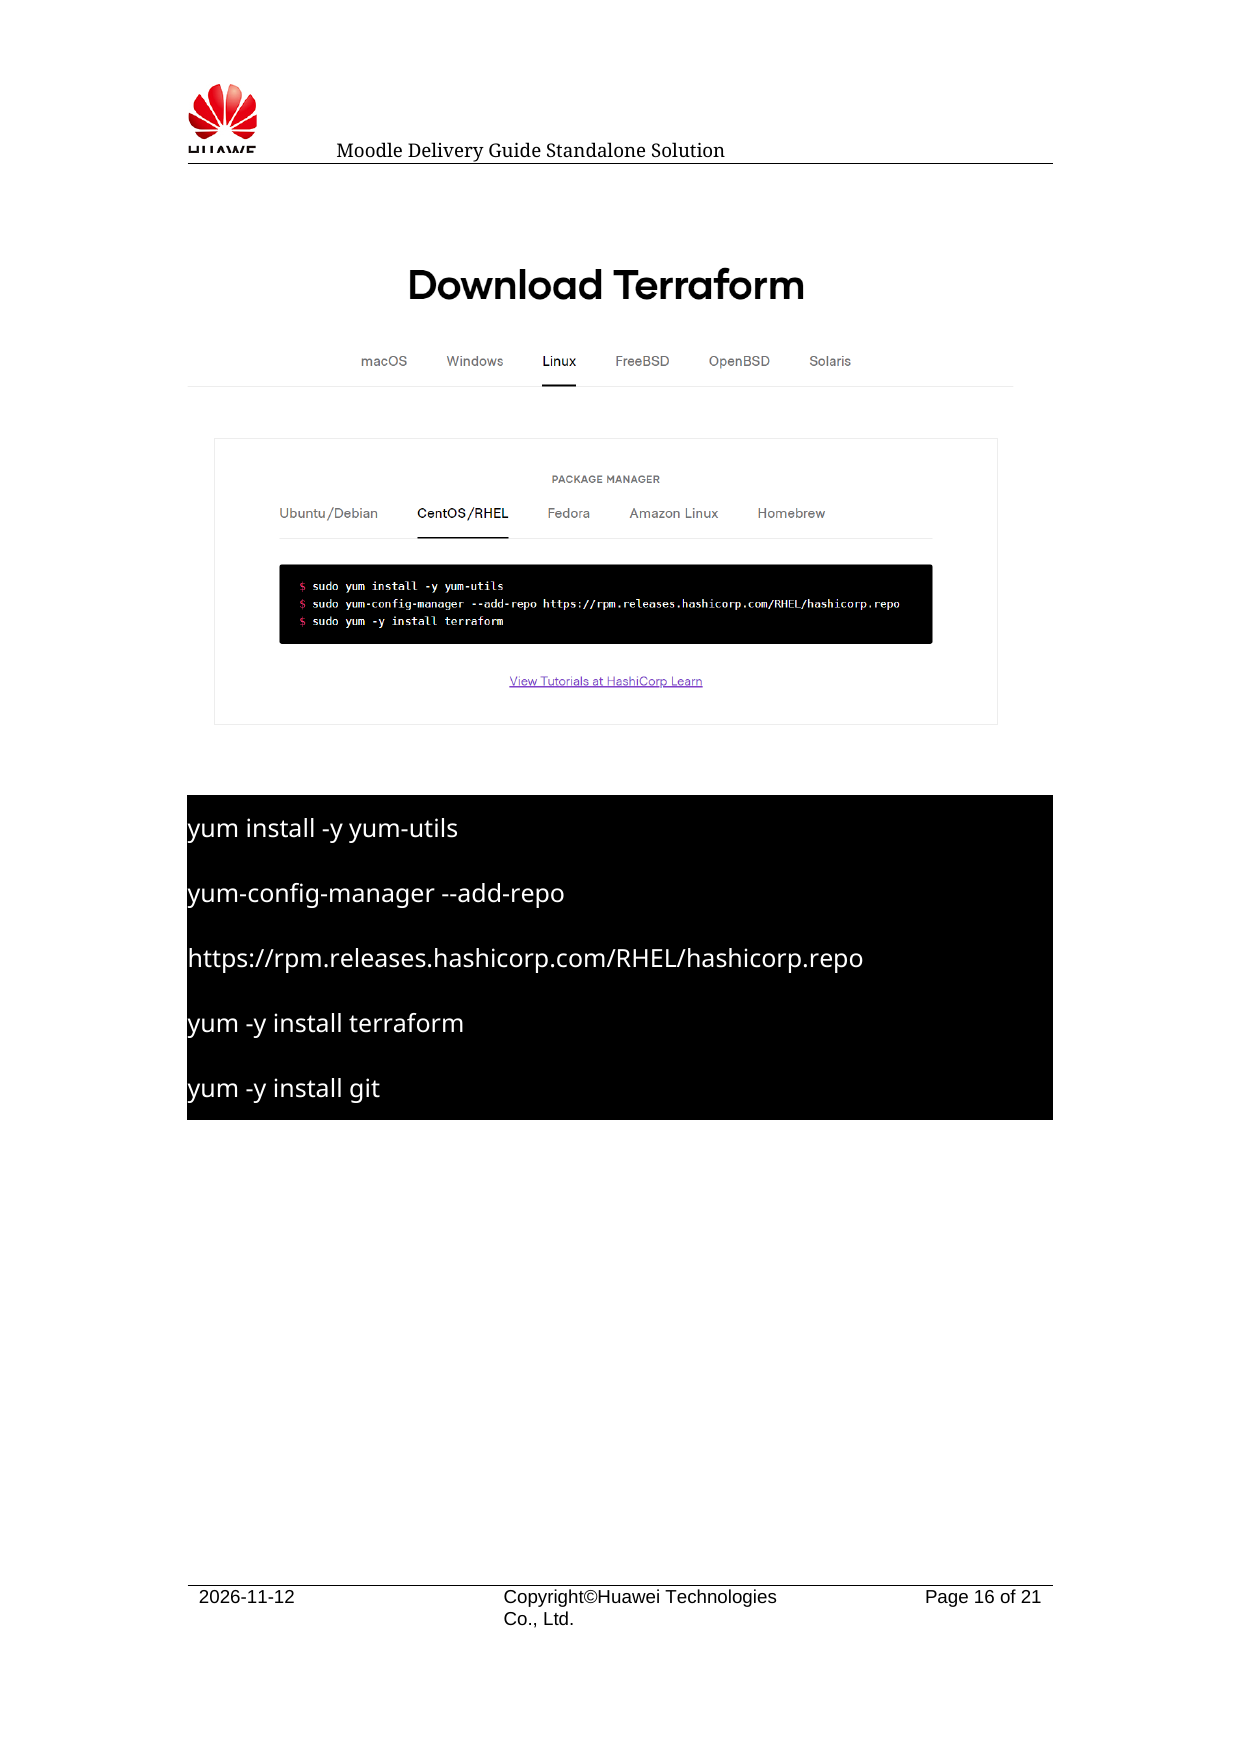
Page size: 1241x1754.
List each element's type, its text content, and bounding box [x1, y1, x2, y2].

picture [187, 253, 1014, 734]
text yum install -y yum-utils [187, 795, 1053, 860]
text yum-config-manager --add-repo https://rpm.releases.hashicorp.com/RHEL/hashicorp.repo [187, 860, 1053, 990]
text yum -y install terraform [187, 990, 1053, 1055]
picture [188, 84, 257, 153]
text yum -y install git [187, 1055, 1053, 1120]
